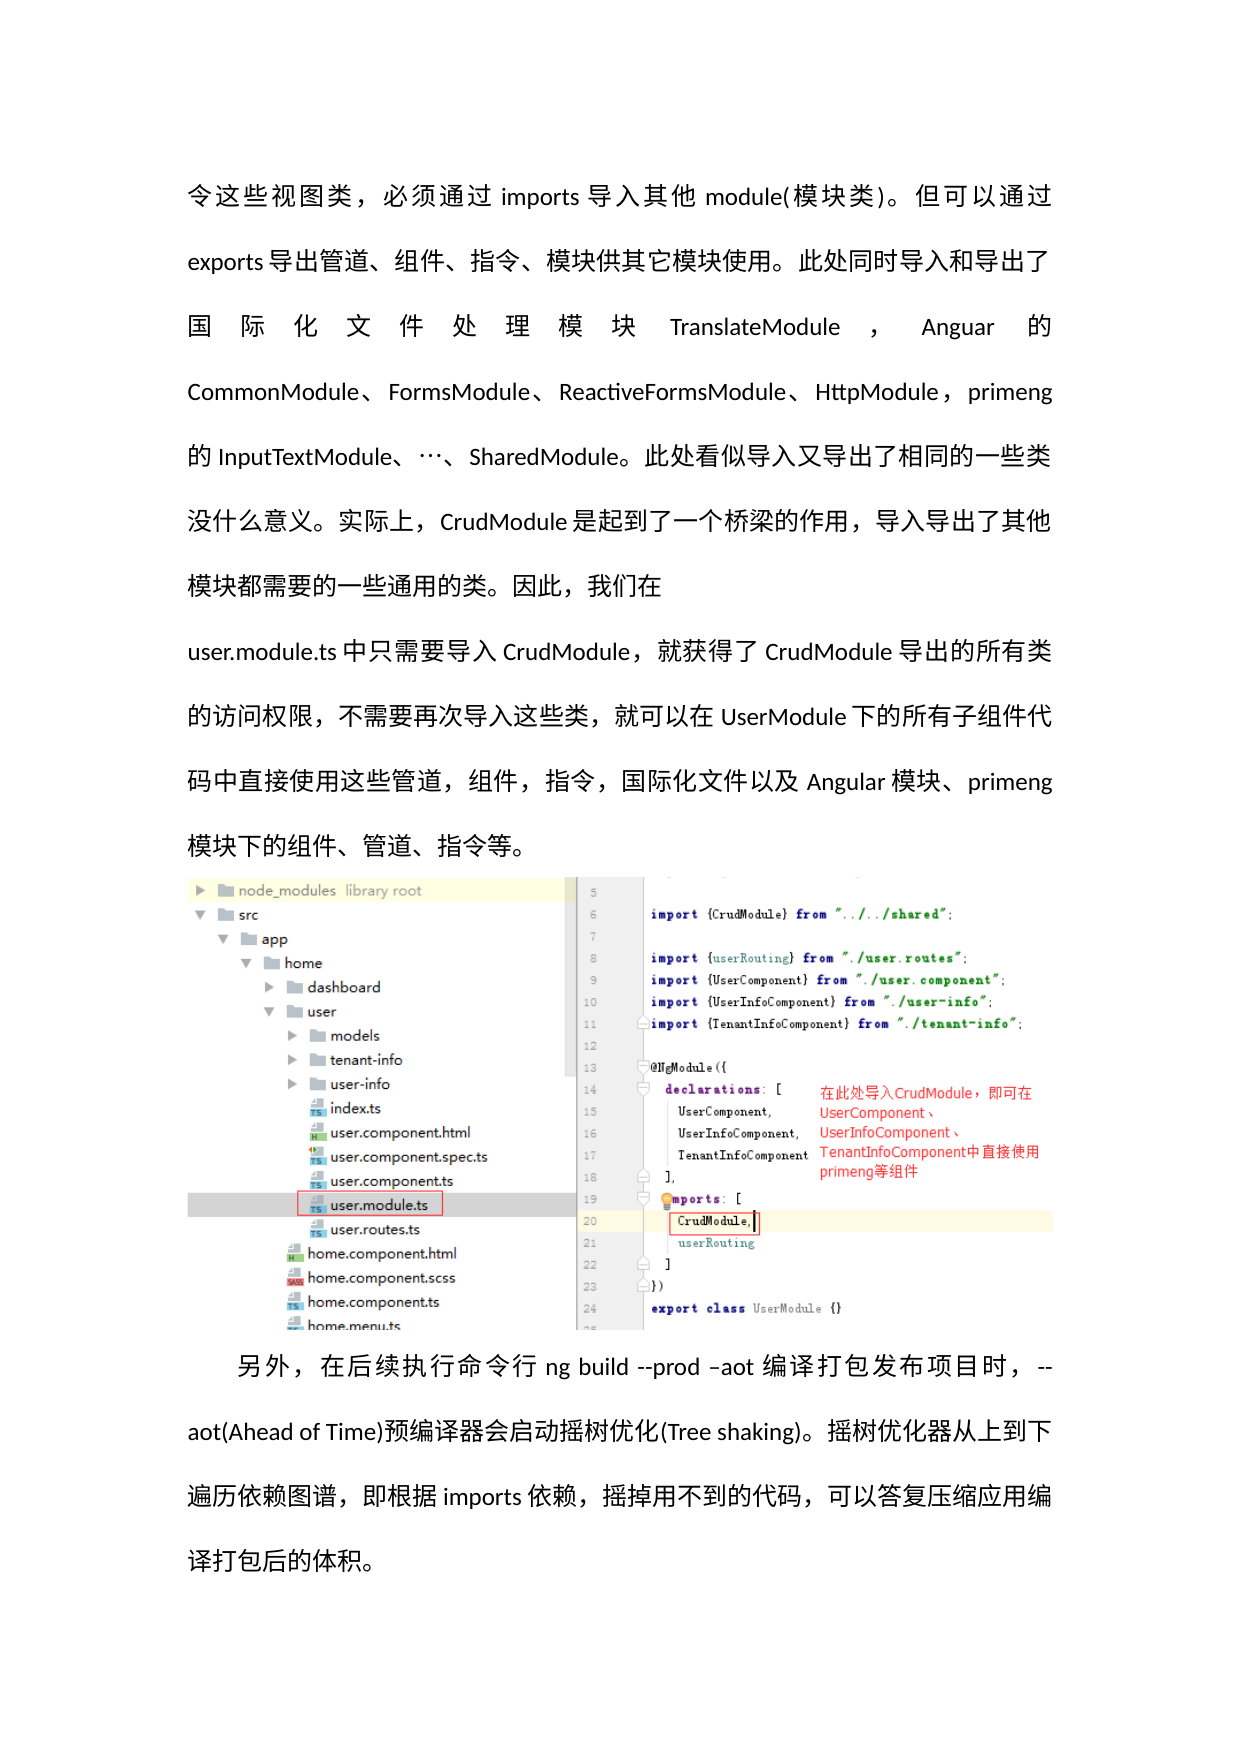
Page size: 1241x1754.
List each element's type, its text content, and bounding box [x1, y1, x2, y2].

text user.module.ts中只需要导入CrudModule，就获得了CrudModule导出的所有类的访问权限，不需要再次导入这些类，就可以在UserModule下的所有子组件代码中直接使用这些管道，组件，指令，国际化文件以及Angular模块、primeng模块下的组件、管道、指令等。 [187, 617, 1053, 877]
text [187, 162, 1053, 617]
text 另外，在后续执行命令行ng build --prod –aot编译打包发布项目时，--aot(Ahead of Time)预编译器会启动摇树优化(Tree shaking)。摇树优化器从上到下遍历依赖图谱，即根据imports依赖，摇掉用不到的代码，可以答复压缩应用编译打包后的体积。 [187, 1332, 1053, 1592]
picture [187, 877, 1053, 1330]
